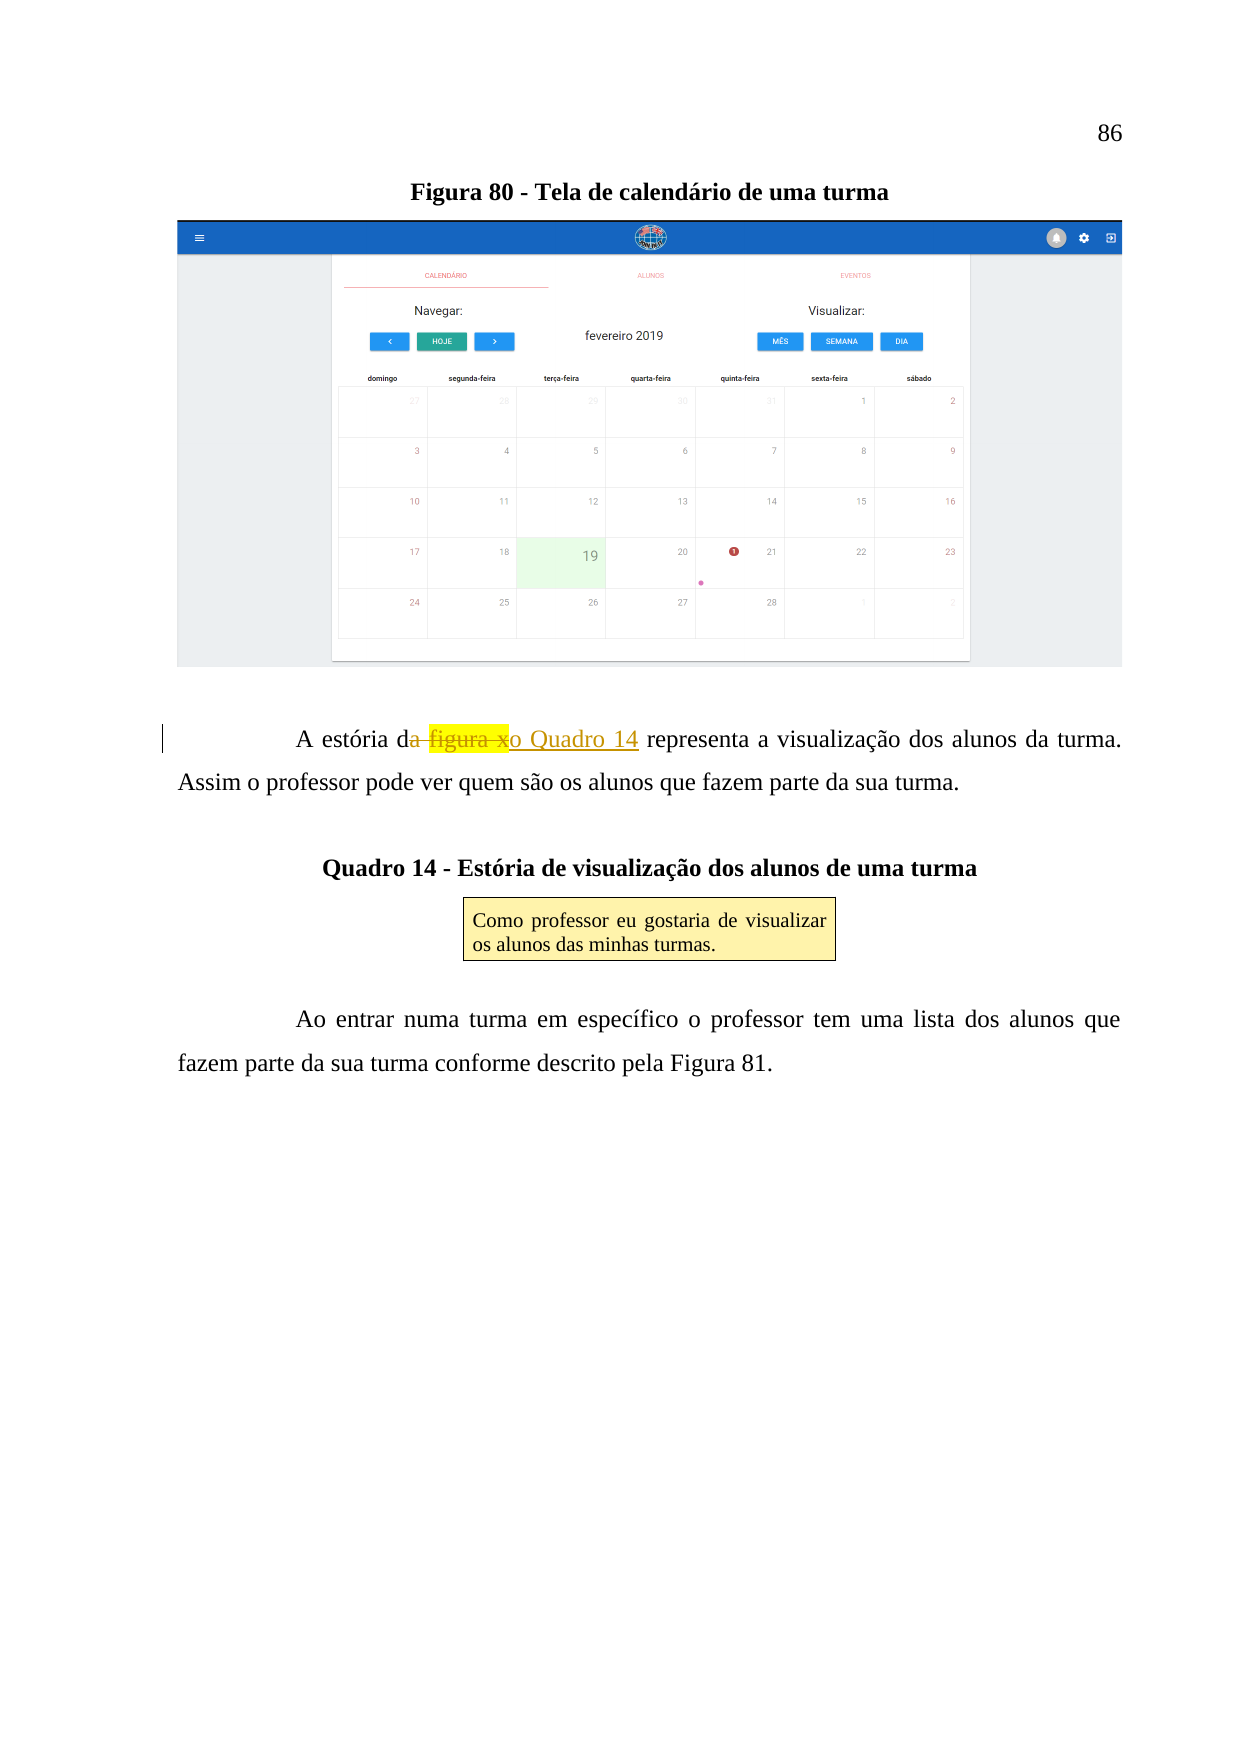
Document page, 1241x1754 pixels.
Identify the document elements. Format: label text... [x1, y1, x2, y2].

text Ao entrar numa turma em específico o professor tem uma lista dos alunos que fazem parte da sua turma conforme descrito pela . [177, 1004, 1122, 1076]
text Como professor eu gostaria de visualizar os alunos das minhas turmas. [464, 898, 835, 960]
picture [177, 220, 1123, 667]
text A estória d representa a visualização dos alunos da turma. Assim o professor pode ver quem são os alunos que fazem parte da sua turma. [177, 724, 1122, 796]
